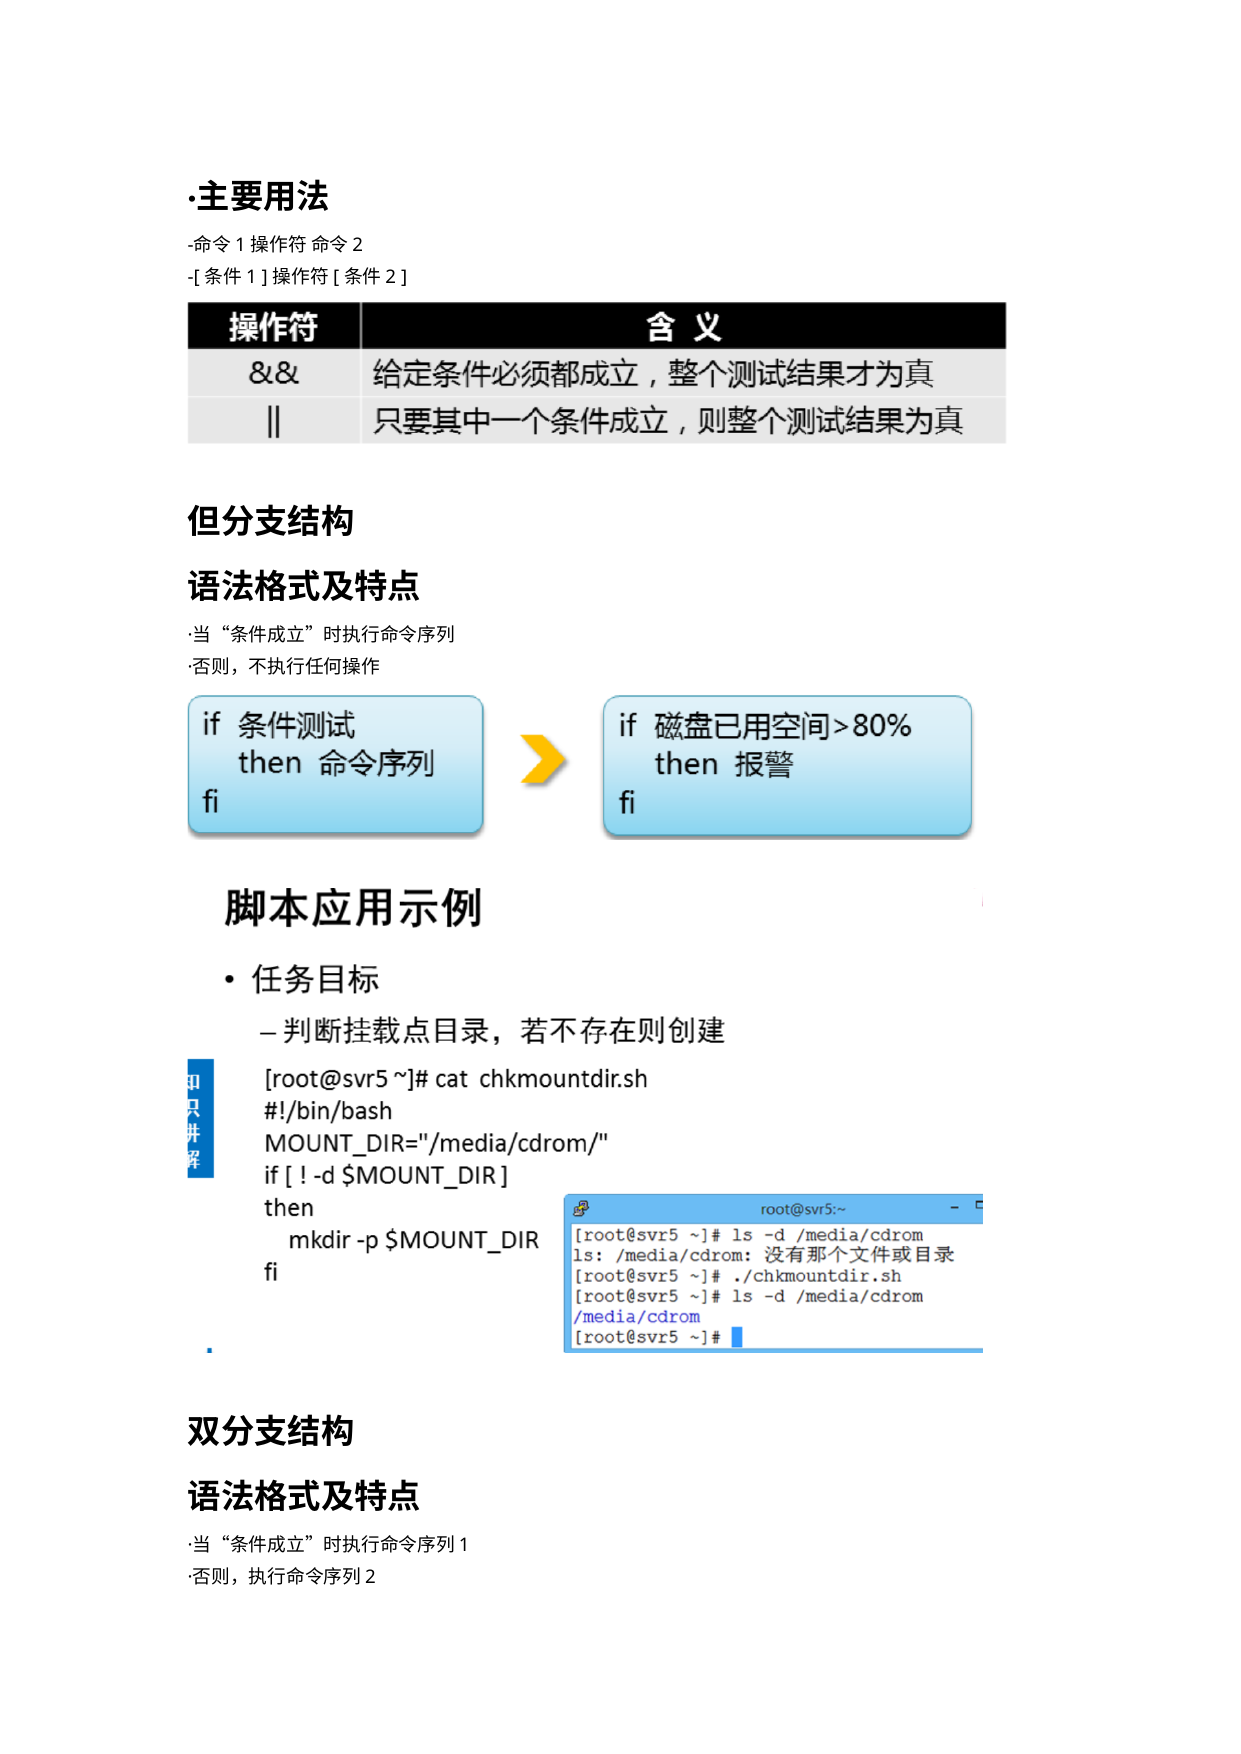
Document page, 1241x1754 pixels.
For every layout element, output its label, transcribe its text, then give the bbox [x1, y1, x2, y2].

text 但分支结构 [187, 487, 1053, 552]
picture [187, 302, 1009, 444]
text -命令1 操作符 命令2 [187, 227, 1053, 259]
text ·当“条件成立”时执行命令序列1 [187, 1527, 1053, 1559]
text -[ 条件1 ] 操作符 [ 条件2 ] [187, 259, 1053, 292]
text 语法格式及特点 [187, 1462, 1053, 1527]
text ·否则，不执行任何操作 [187, 649, 1053, 682]
picture [187, 687, 986, 840]
text ·主要用法 [187, 162, 1053, 227]
text 语法格式及特点 [187, 552, 1053, 617]
text ·否则，执行命令序列2 [187, 1559, 1053, 1592]
text ·当“条件成立”时执行命令序列 [187, 617, 1053, 649]
picture [187, 888, 983, 1353]
text 双分支结构 [187, 1397, 1053, 1462]
